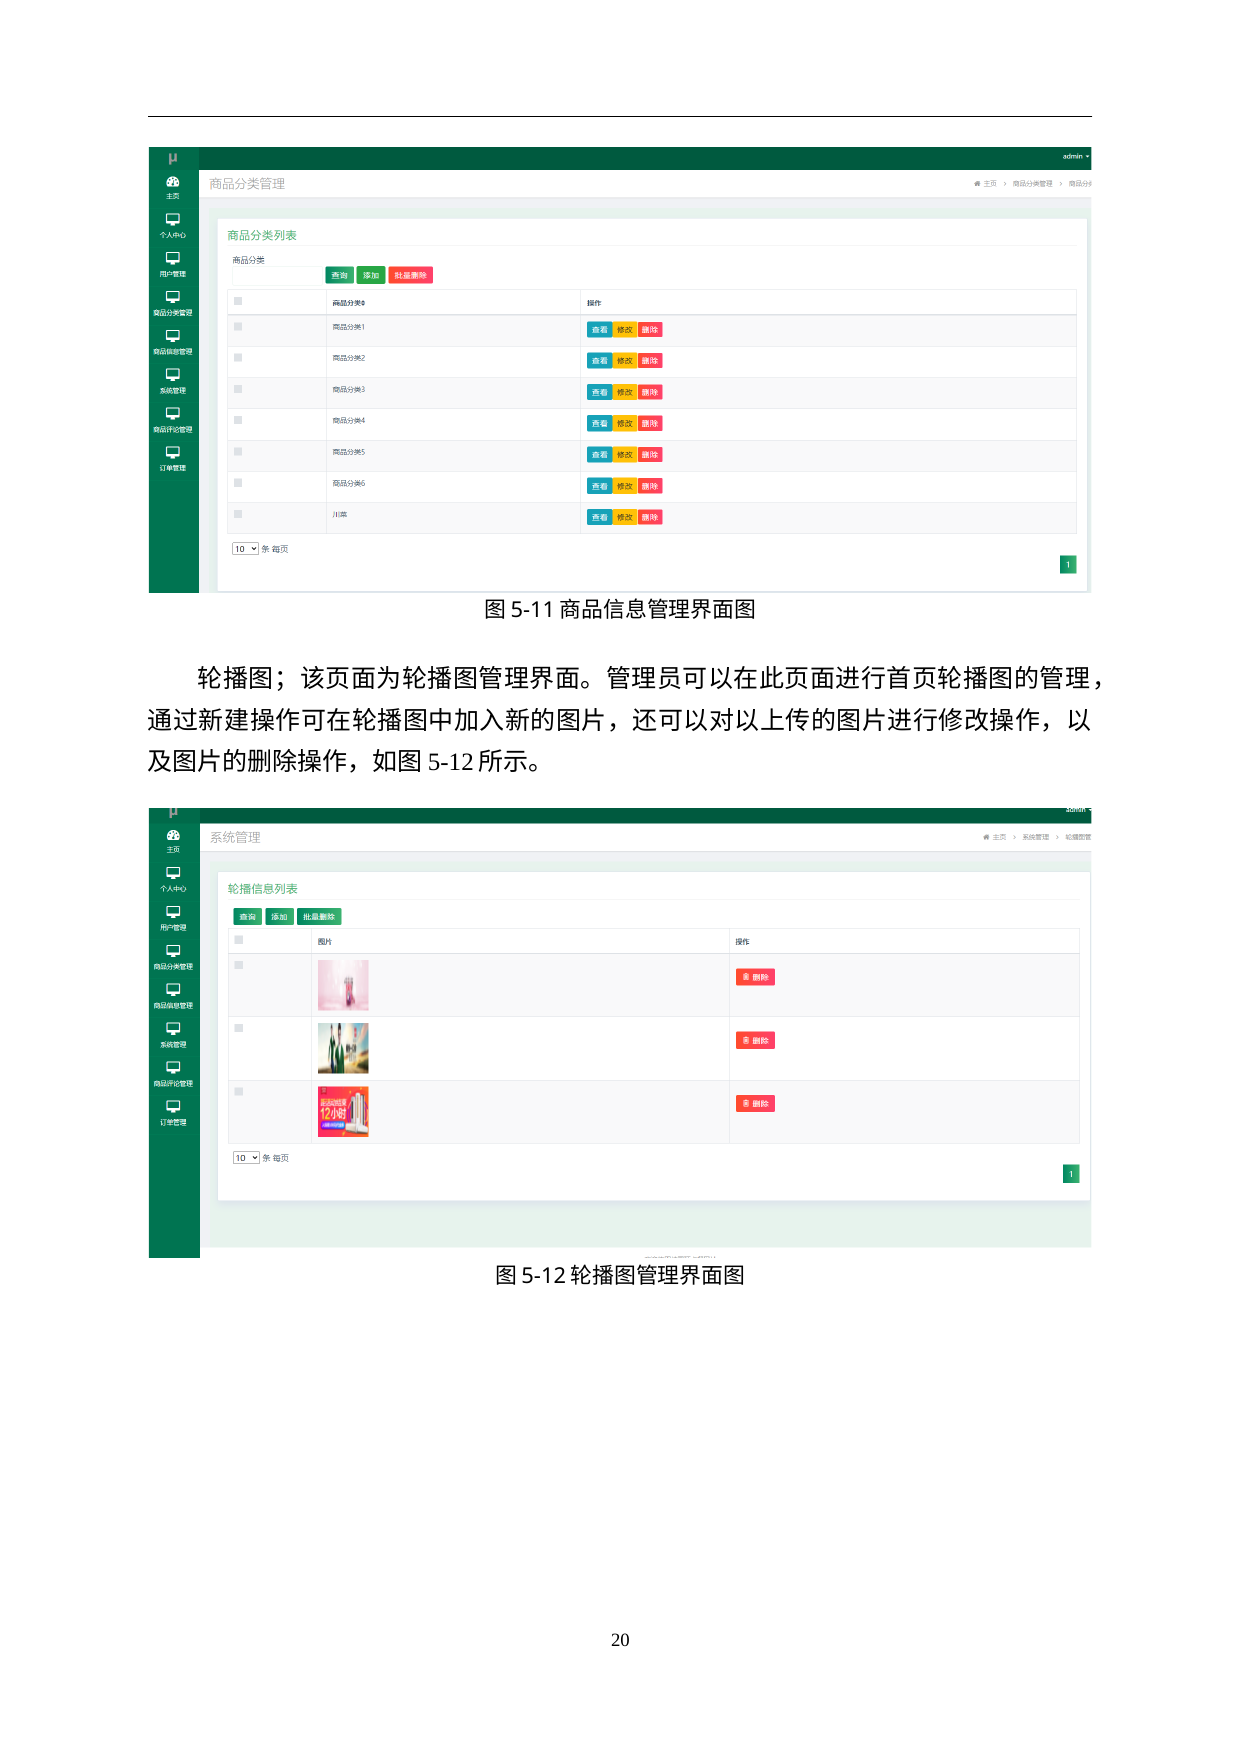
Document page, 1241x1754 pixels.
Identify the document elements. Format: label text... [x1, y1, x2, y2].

text 轮播图；该页面为轮播图管理界面。管理员可以在此页面进行首页轮播图的管理，通过新建操作可在轮播图中加入新的图片，还可以对以上传的图片进行修改操作，以及图片的删除操作，如图5-12所示。 [148, 654, 1092, 779]
picture [148, 147, 1092, 593]
text 图5-12轮播图管理界面图 [148, 1258, 1092, 1290]
text 图5-11商品信息管理界面图 [148, 593, 1092, 624]
picture [148, 808, 1092, 1258]
